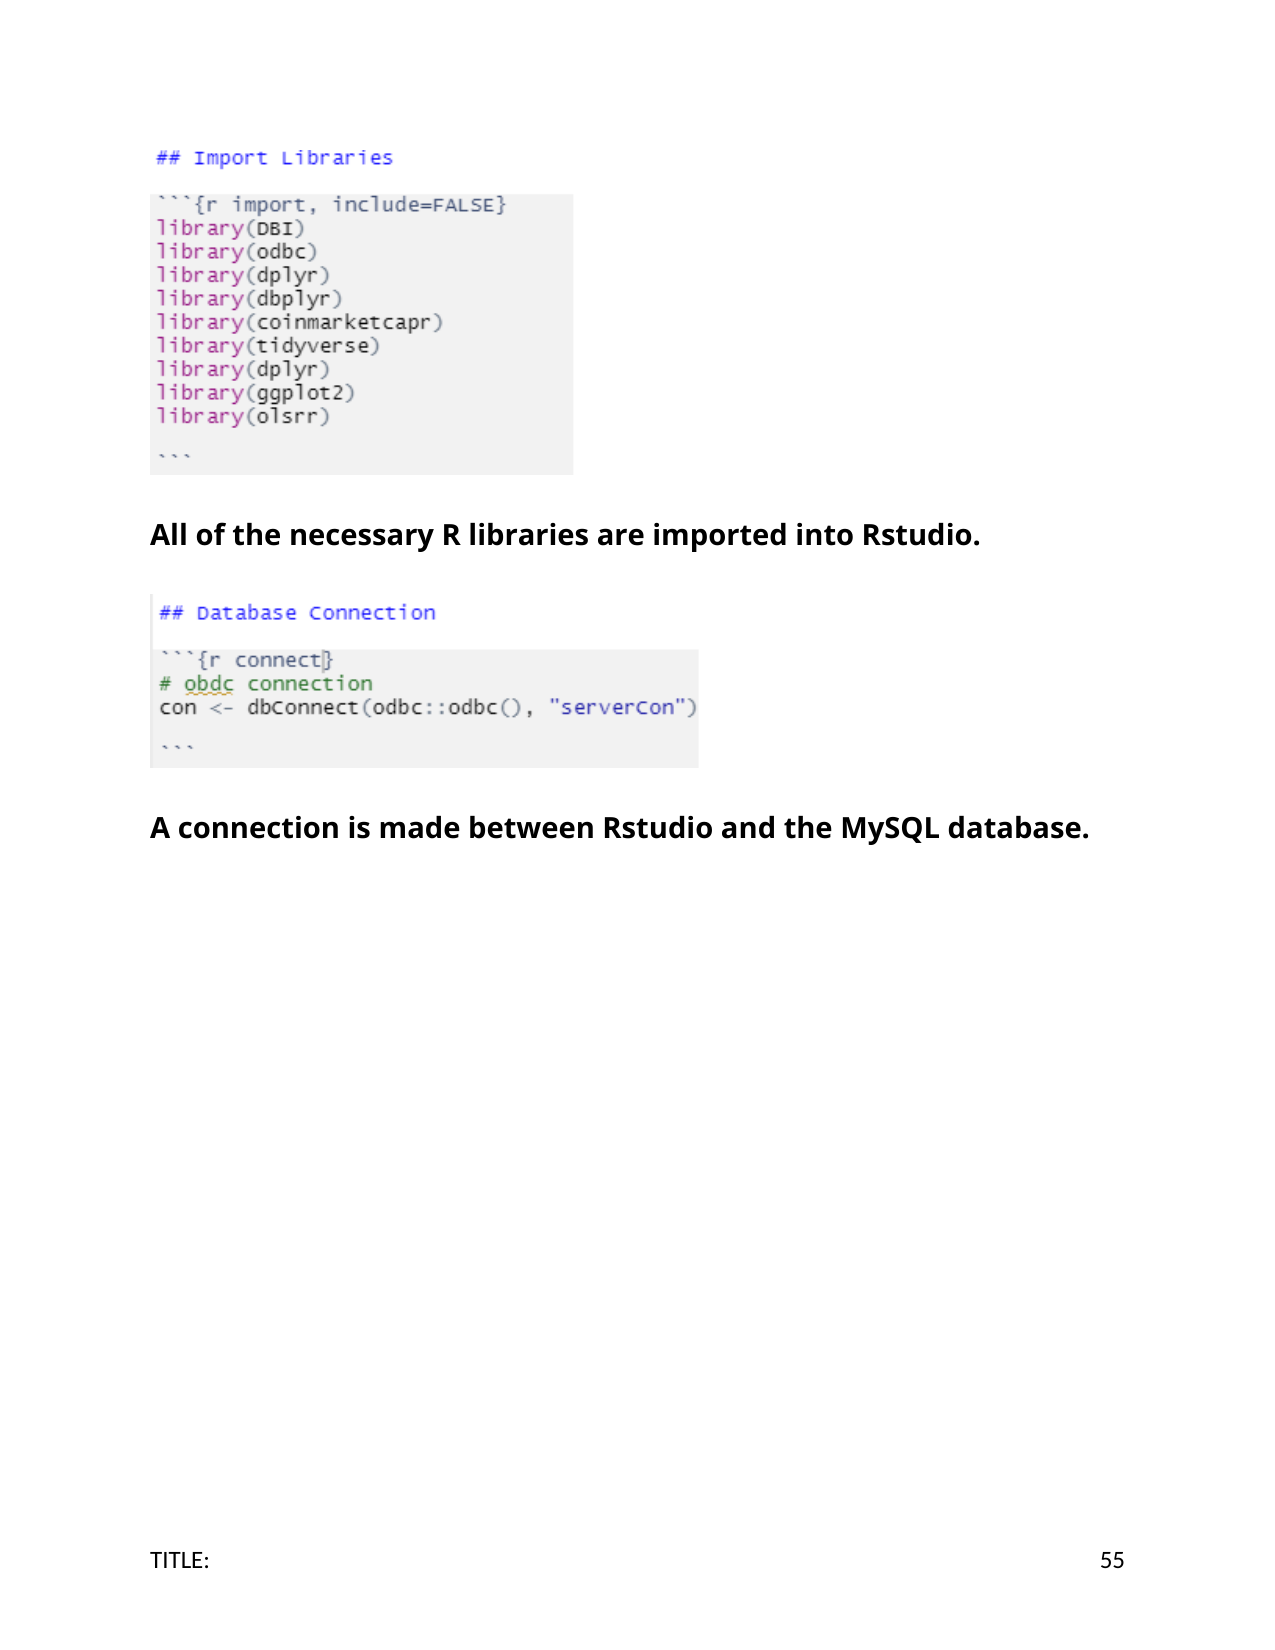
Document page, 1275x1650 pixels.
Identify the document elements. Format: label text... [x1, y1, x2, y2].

picture [150, 150, 574, 475]
title A connection is made between Rstudio and the MySQL database. [150, 807, 1125, 847]
title All of the necessary R libraries are imported into Rstudio. [150, 515, 1125, 554]
picture [150, 594, 699, 768]
